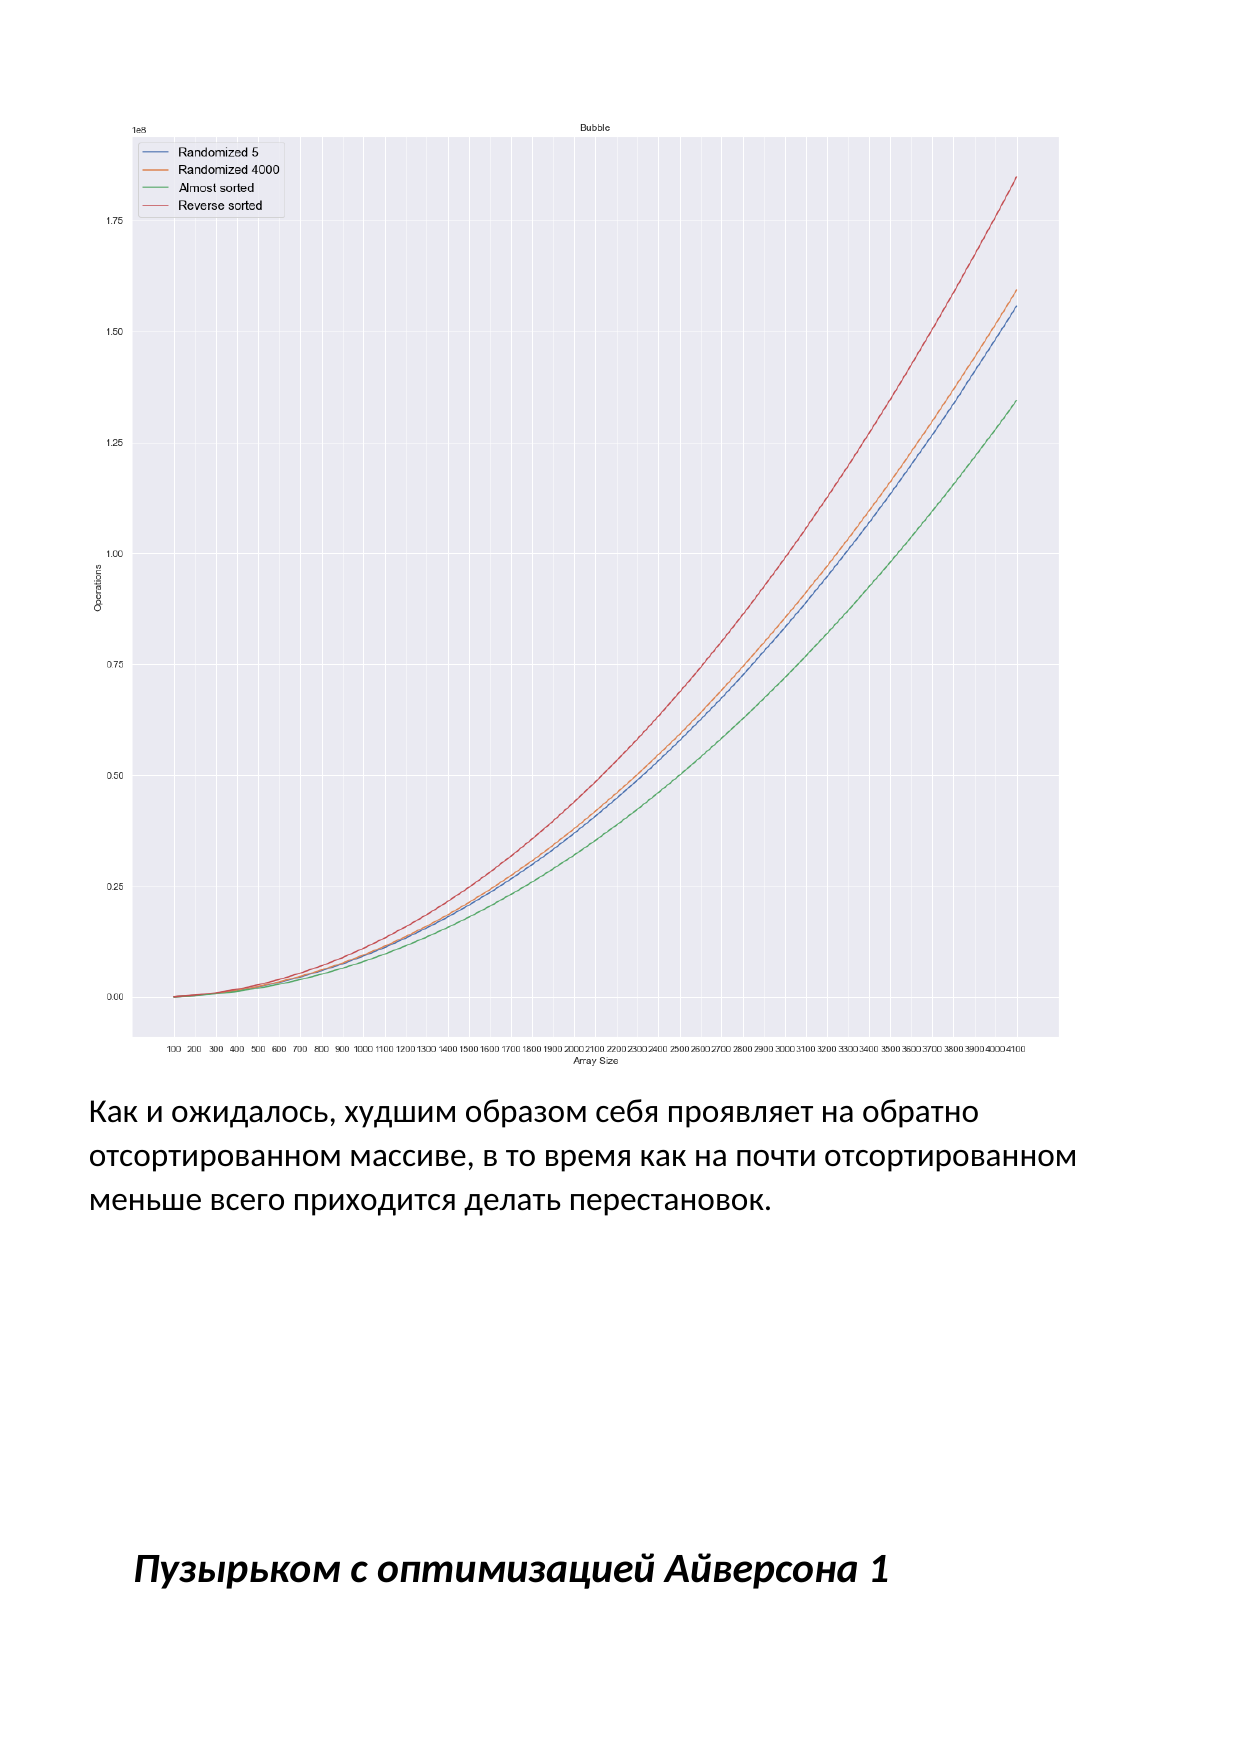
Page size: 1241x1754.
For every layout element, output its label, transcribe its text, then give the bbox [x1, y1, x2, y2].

picture [88, 118, 1063, 1071]
text Как и ожидалось, худшим образом себя проявляет на обратно отсортированном массиве, в то время как на почти отсортированном меньше всего приходится делать перестановок. [88, 1090, 1152, 1218]
text Пузырьком с оптимизацией Айверсона 1 [133, 1542, 1152, 1592]
